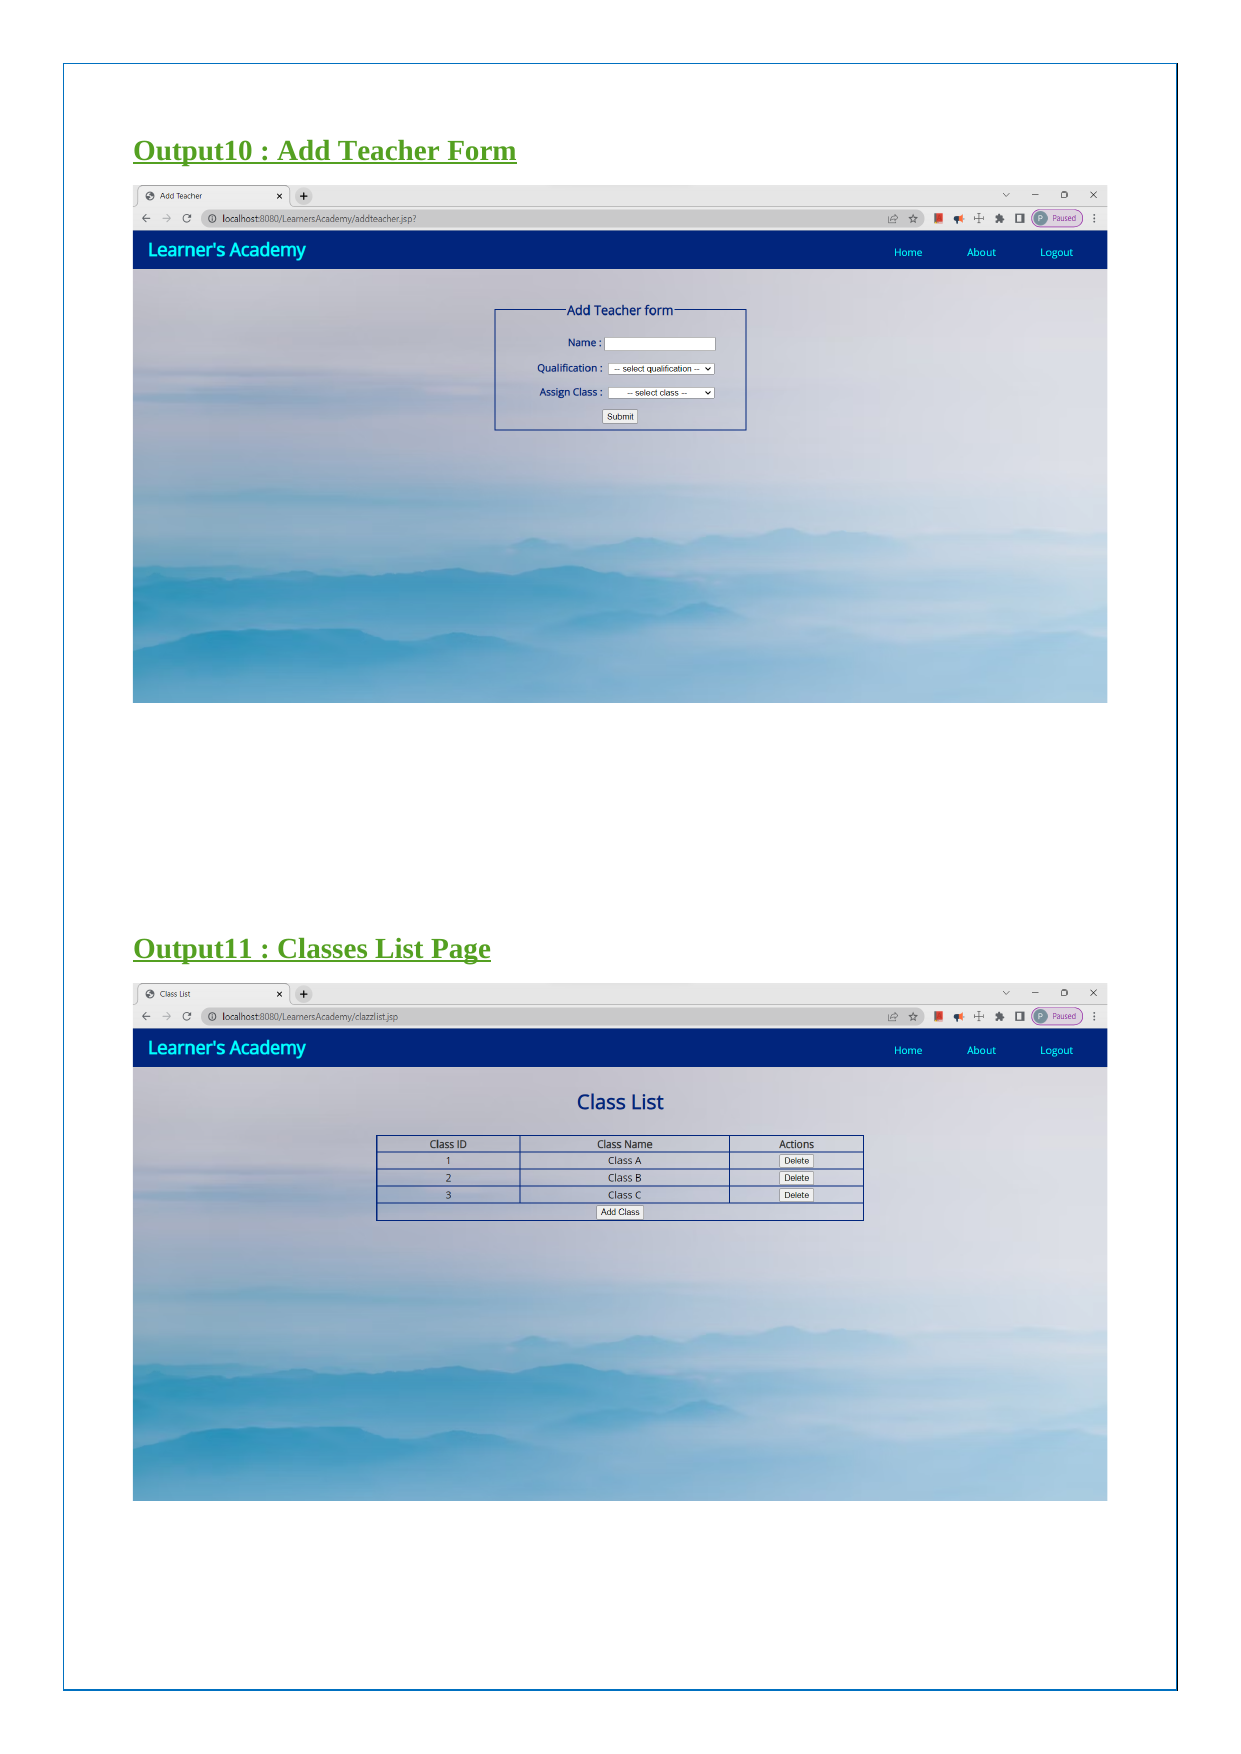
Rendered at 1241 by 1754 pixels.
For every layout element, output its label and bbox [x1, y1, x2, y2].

picture [132, 983, 1108, 1501]
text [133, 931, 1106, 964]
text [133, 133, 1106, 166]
picture [132, 185, 1108, 703]
